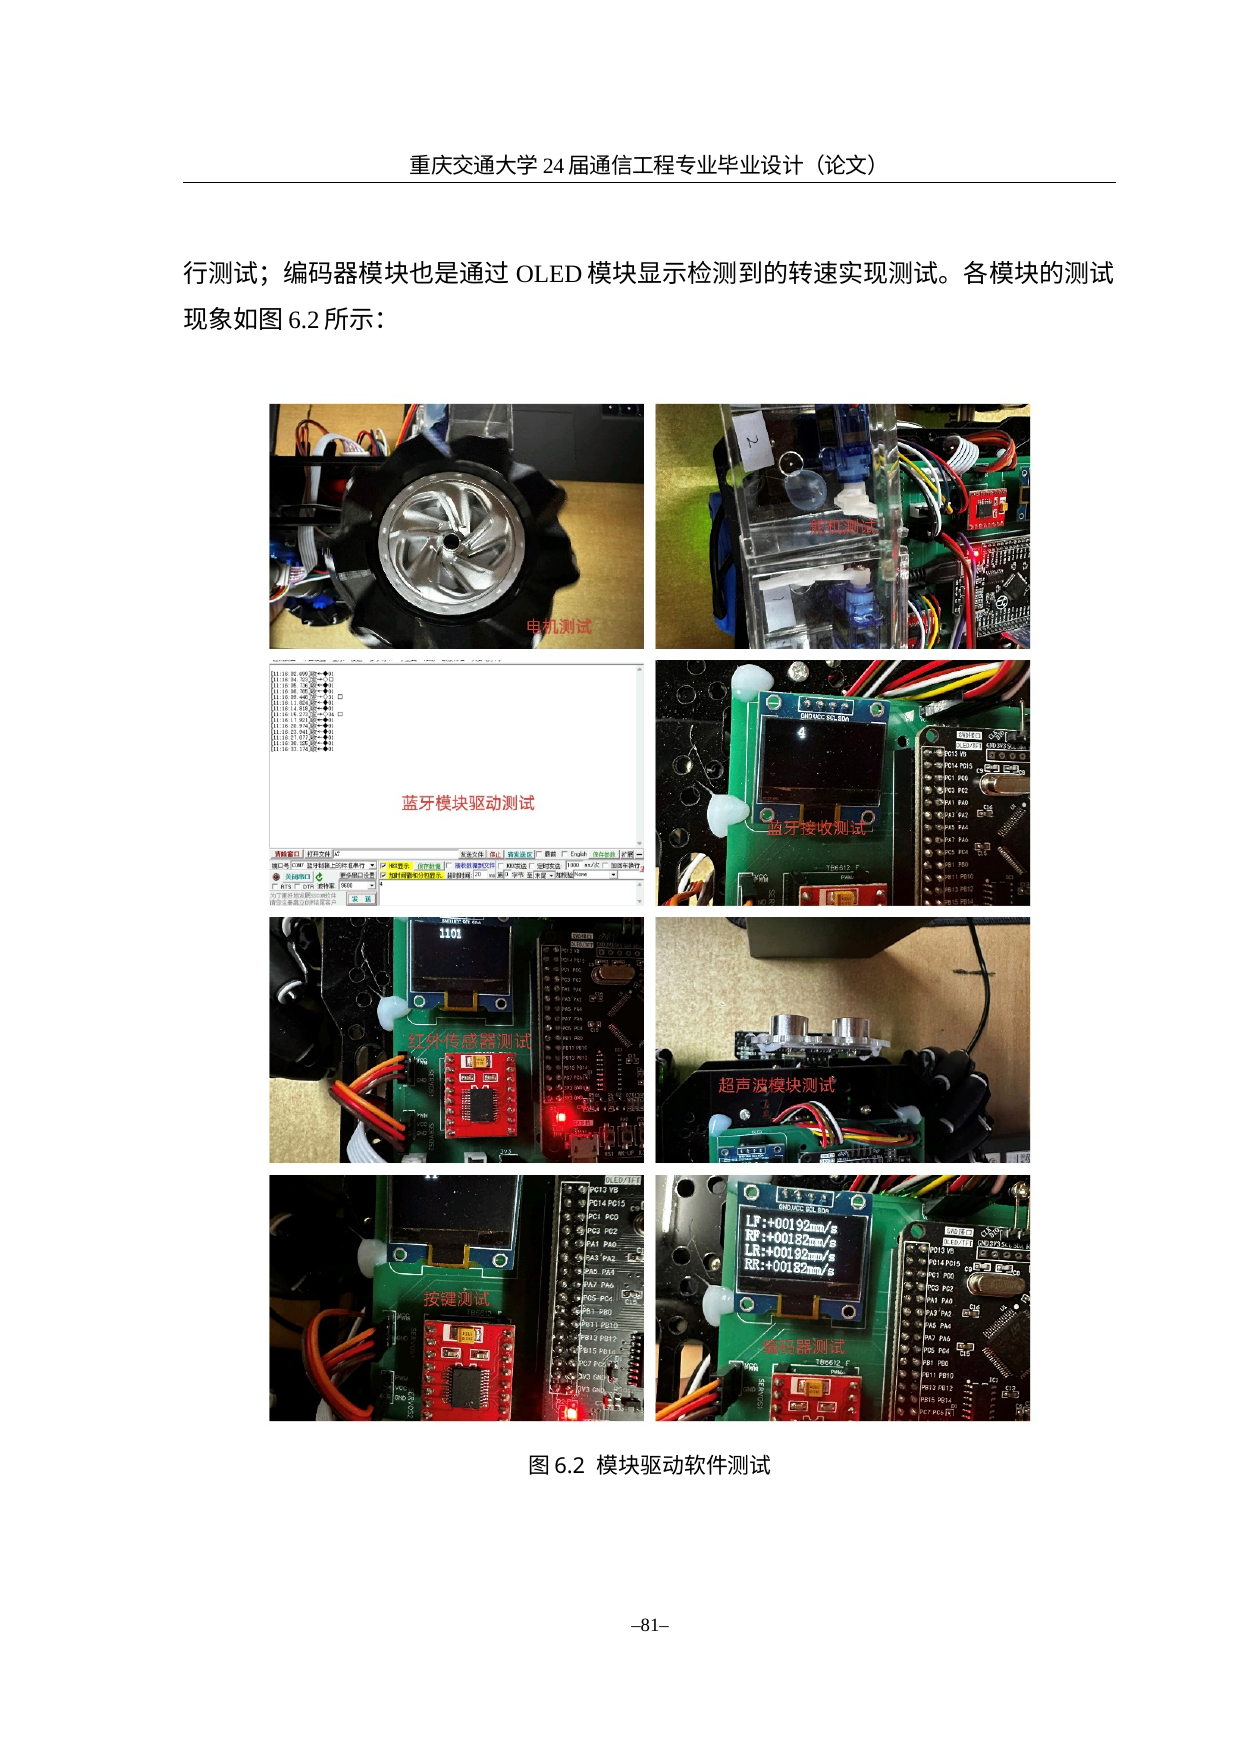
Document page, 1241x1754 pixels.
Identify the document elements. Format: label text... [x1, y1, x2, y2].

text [183, 246, 1116, 337]
picture [248, 383, 1051, 1442]
text 图6.2 模块驱动软件测试 [183, 1448, 1116, 1480]
